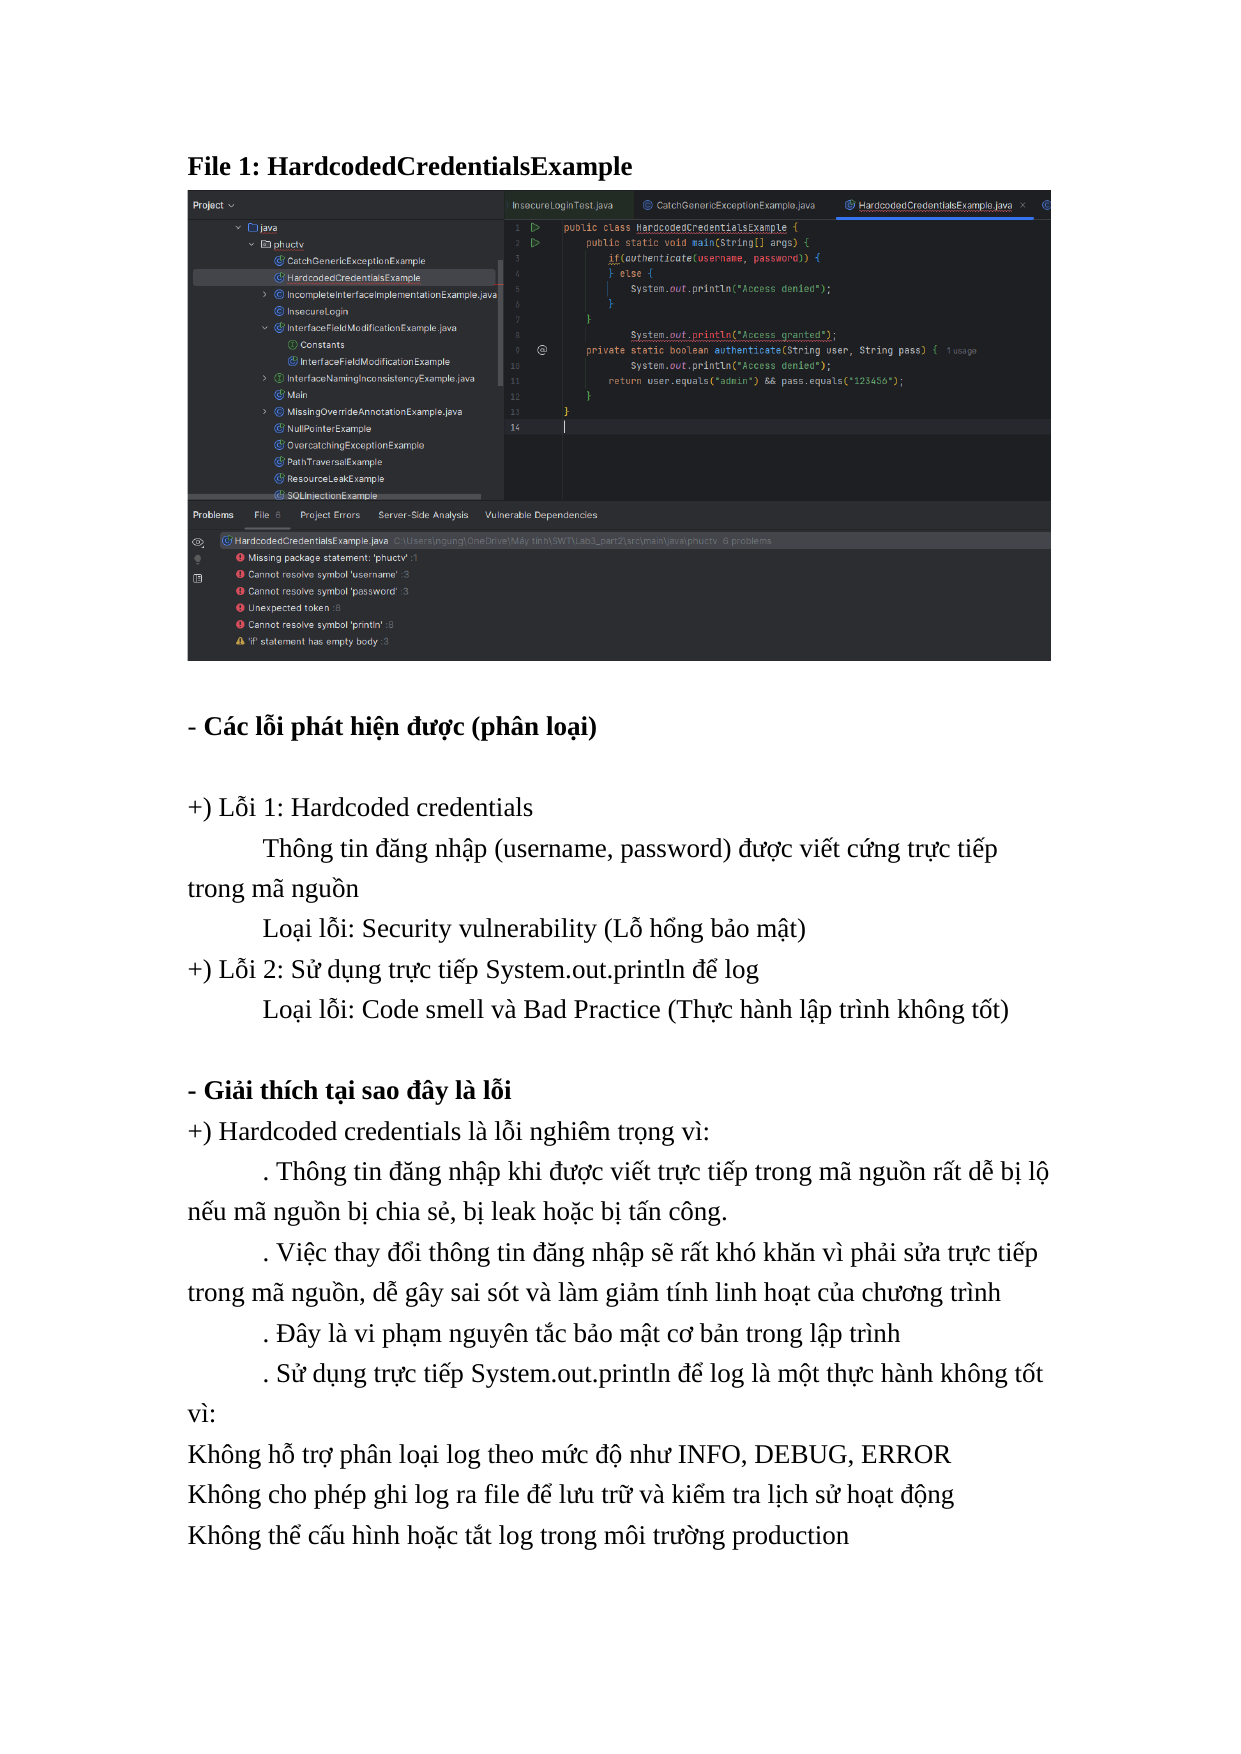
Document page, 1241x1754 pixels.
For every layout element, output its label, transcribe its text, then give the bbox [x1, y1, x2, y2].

text +) Lỗi 2: Sử dụng trực tiếp System.out.println để log [187, 953, 1053, 984]
text File 1: HardcodedCredentialsExample [187, 150, 1053, 181]
text Không thể cấu hình hoặc tắt log trong môi trường production [187, 1519, 1053, 1550]
text . Đây là vi phạm nguyên tắc bảo mật cơ bản trong lập trình [187, 1317, 1053, 1348]
text +) Hardcoded credentials là lỗi nghiêm trọng vì: [187, 1115, 1053, 1146]
picture [187, 190, 1051, 661]
text . Việc thay đổi thông tin đăng nhập sẽ rất khó khăn vì phải sửa trực tiếp trong mã nguồn, dễ gây sai sót và làm giảm tính linh hoạt của chương trình [187, 1236, 1053, 1307]
text Không hỗ trợ phân loại log theo mức độ như INFO, DEBUG, ERROR [187, 1438, 1053, 1469]
text . Sử dụng trực tiếp System.out.println để log là một thực hành không tốt vì: [187, 1357, 1053, 1429]
text +) Lỗi 1: Hardcoded credentials [187, 791, 1053, 822]
text - Giải thích tại sao đây là lỗi [187, 1074, 1053, 1105]
text . Thông tin đăng nhập khi được viết trực tiếp trong mã nguồn rất dễ bị lộ nếu mã nguồn bị chia sẻ, bị leak hoặc bị tấn công. [187, 1155, 1053, 1227]
text Loại lỗi: Security vulnerability (Lỗ hổng bảo mật) [187, 913, 1053, 944]
text Loại lỗi: Code smell và Bad Practice (Thực hành lập trình không tốt) [187, 993, 1053, 1024]
text Không cho phép ghi log ra file để lưu trữ và kiểm tra lịch sử hoạt động [187, 1478, 1053, 1509]
text - Các lỗi phát hiện được (phân loại) [187, 711, 1053, 742]
text Thông tin đăng nhập (username, password) được viết cứng trực tiếp trong mã nguồn [187, 832, 1053, 903]
